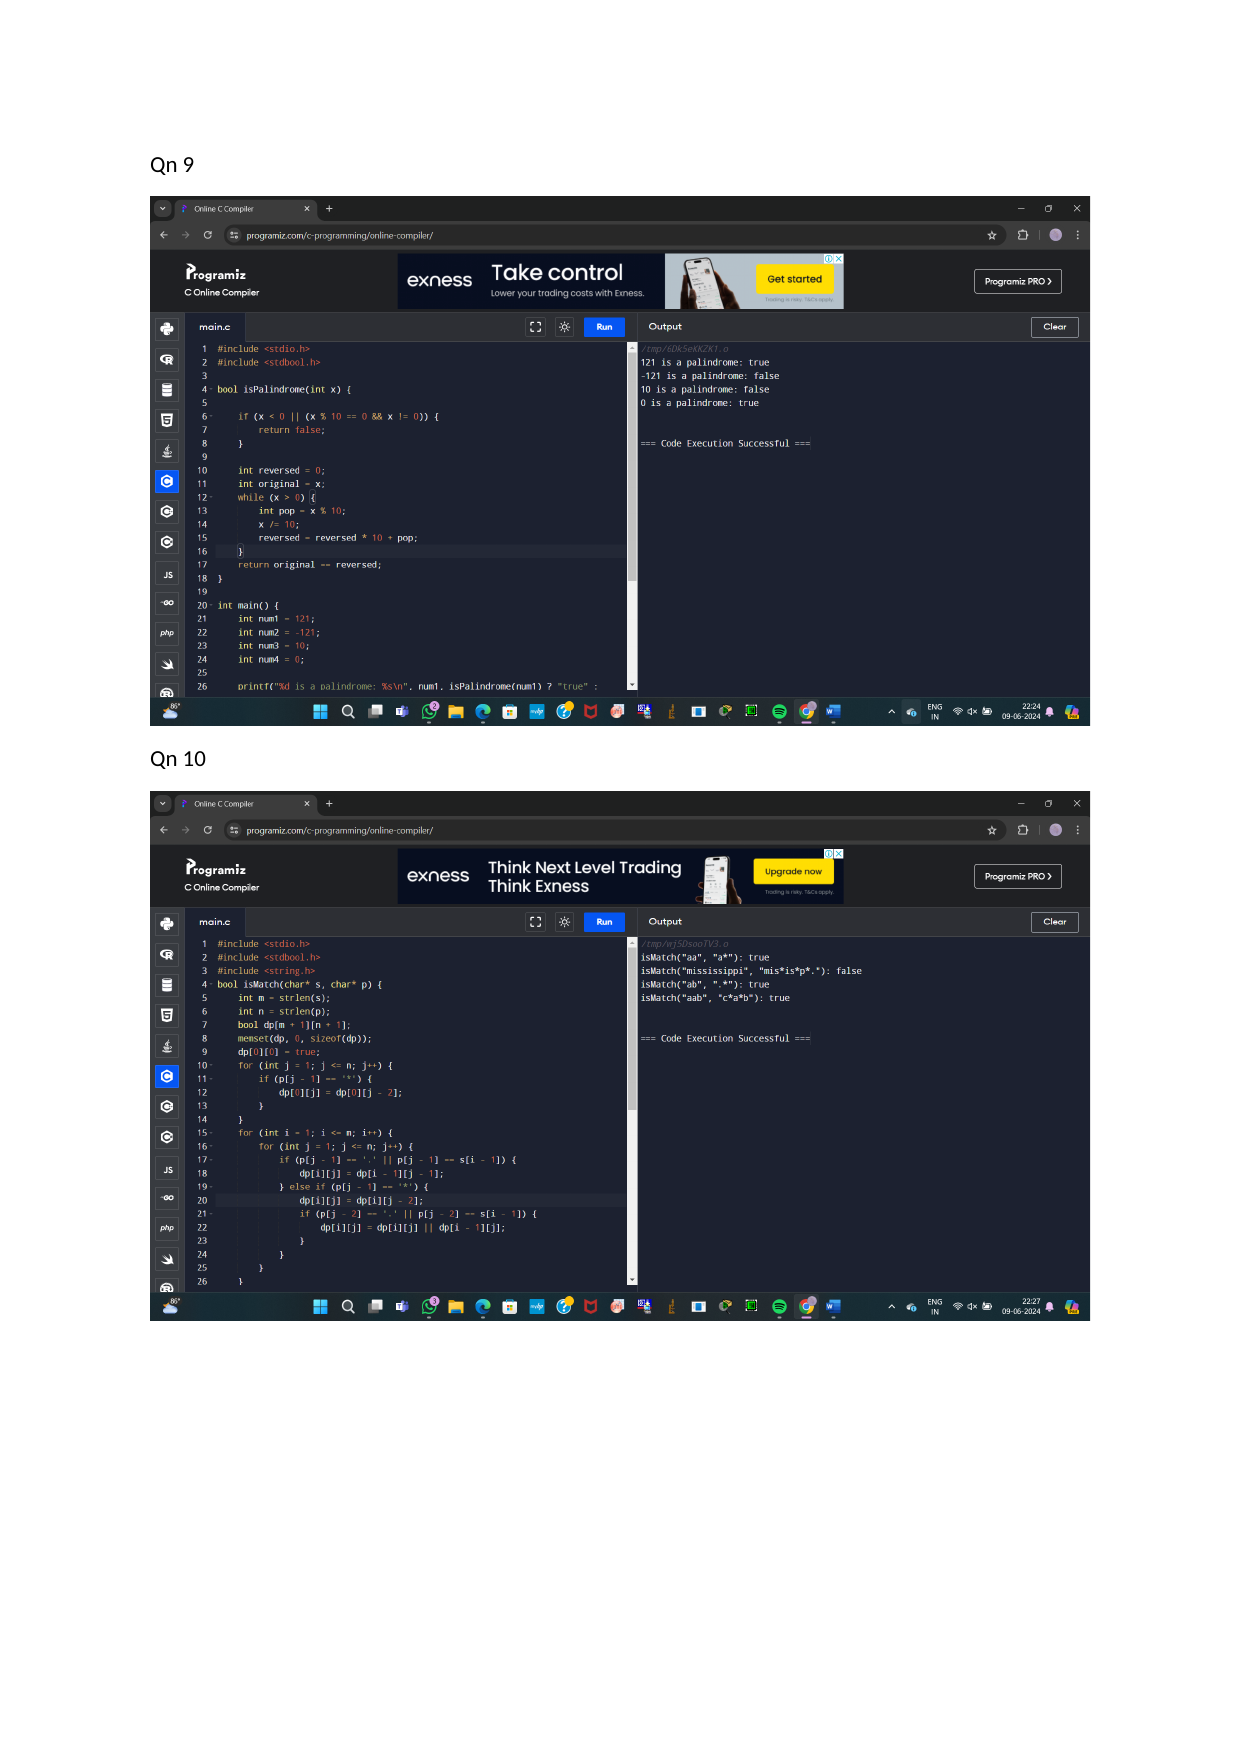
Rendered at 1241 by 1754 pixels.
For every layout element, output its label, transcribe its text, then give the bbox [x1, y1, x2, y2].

picture [150, 791, 1091, 1321]
text Qn 10 [150, 744, 1090, 773]
text Qn 9 [150, 150, 1090, 178]
picture [150, 196, 1091, 726]
